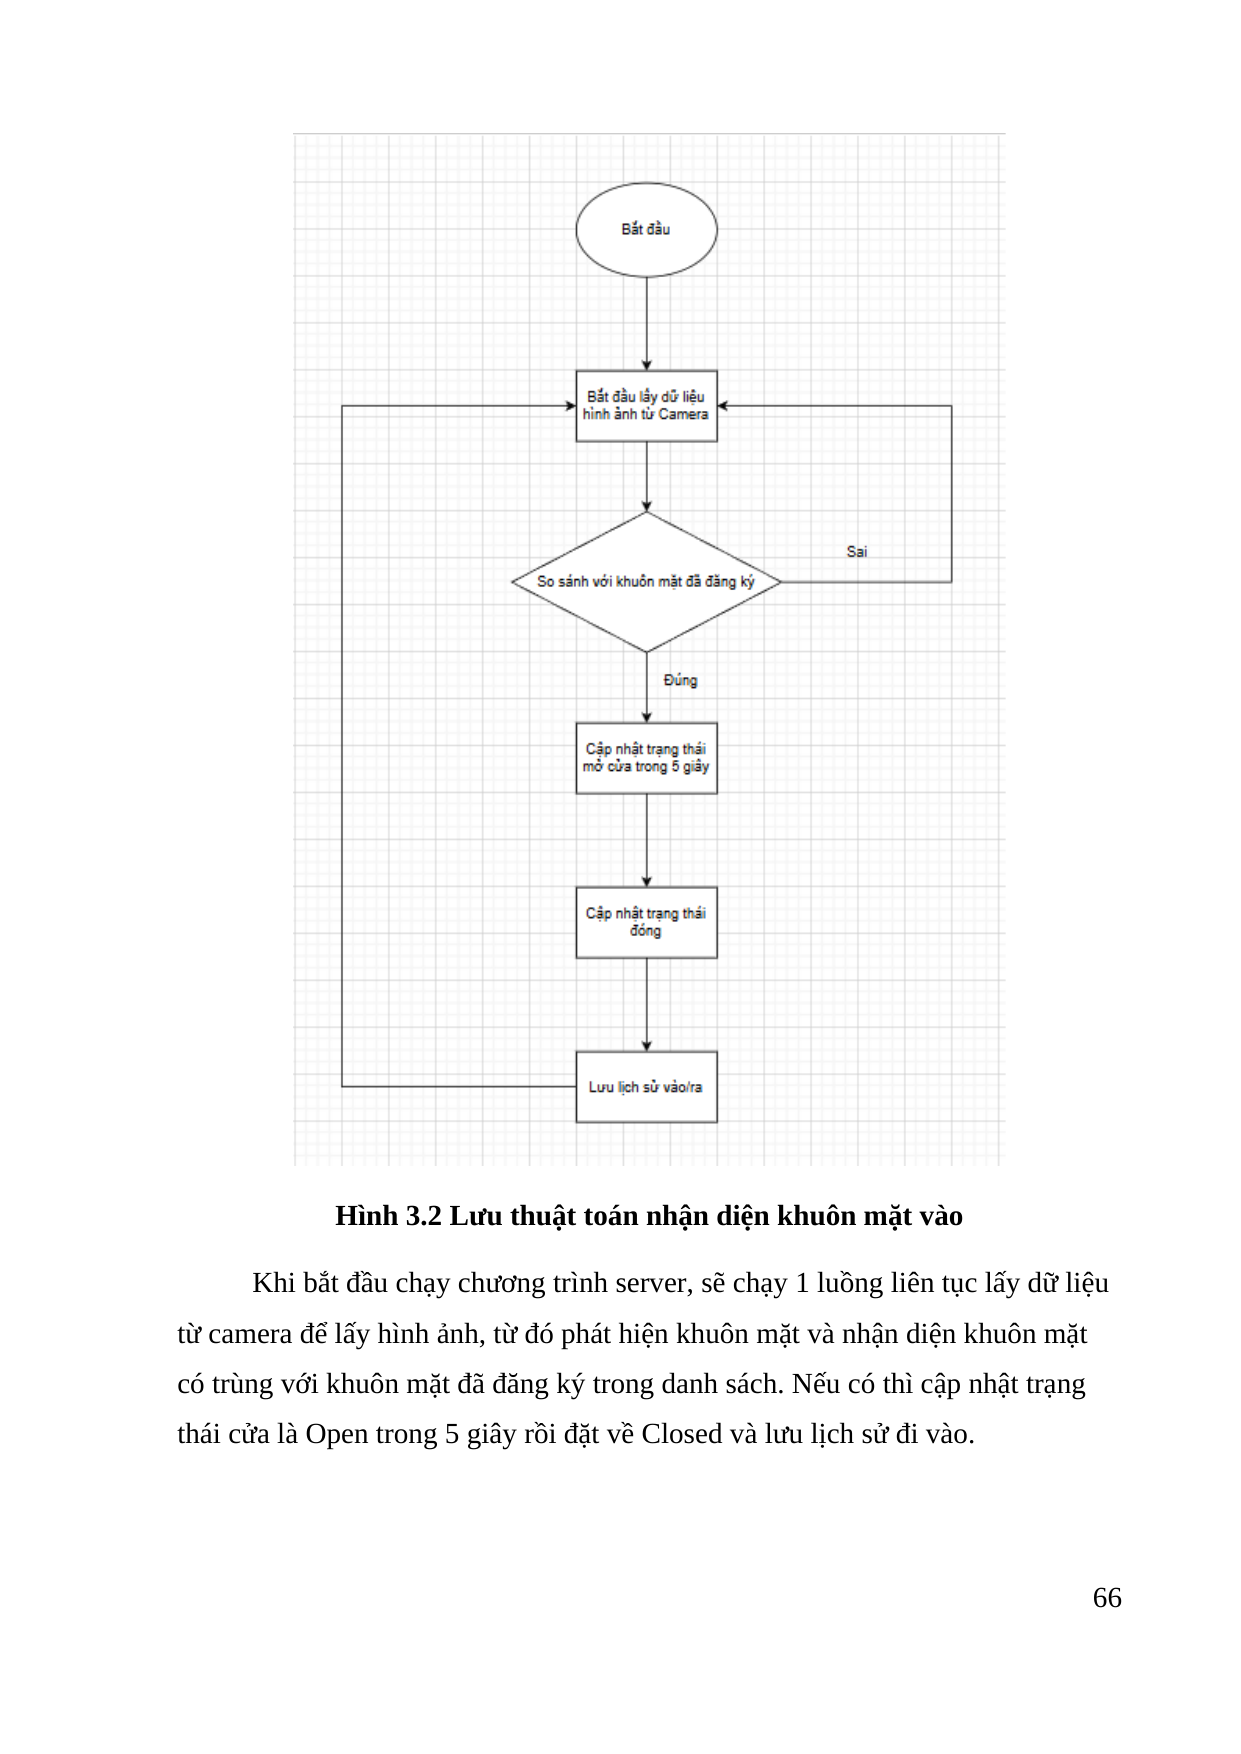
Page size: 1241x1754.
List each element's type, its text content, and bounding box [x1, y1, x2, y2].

text Hình 3.2 Lưu thuật toán nhận diện khuôn mặt vào [177, 1198, 1122, 1232]
picture [293, 133, 1006, 1166]
text Khi bắt đầu chạy chương trình server, sẽ chạy 1 luồng liên tục lấy dữ liệu từ camera để lấy hình ảnh, từ đó phát hiện khuôn mặt và nhận diện khuôn mặt có trùng với khuôn mặt đã đăng ký trong danh sách. Nếu có thì cập nhật trạng thái cửa là Open trong 5 giây rồi đặt về Closed và lưu lịch sử đi vào. [177, 1266, 1122, 1450]
